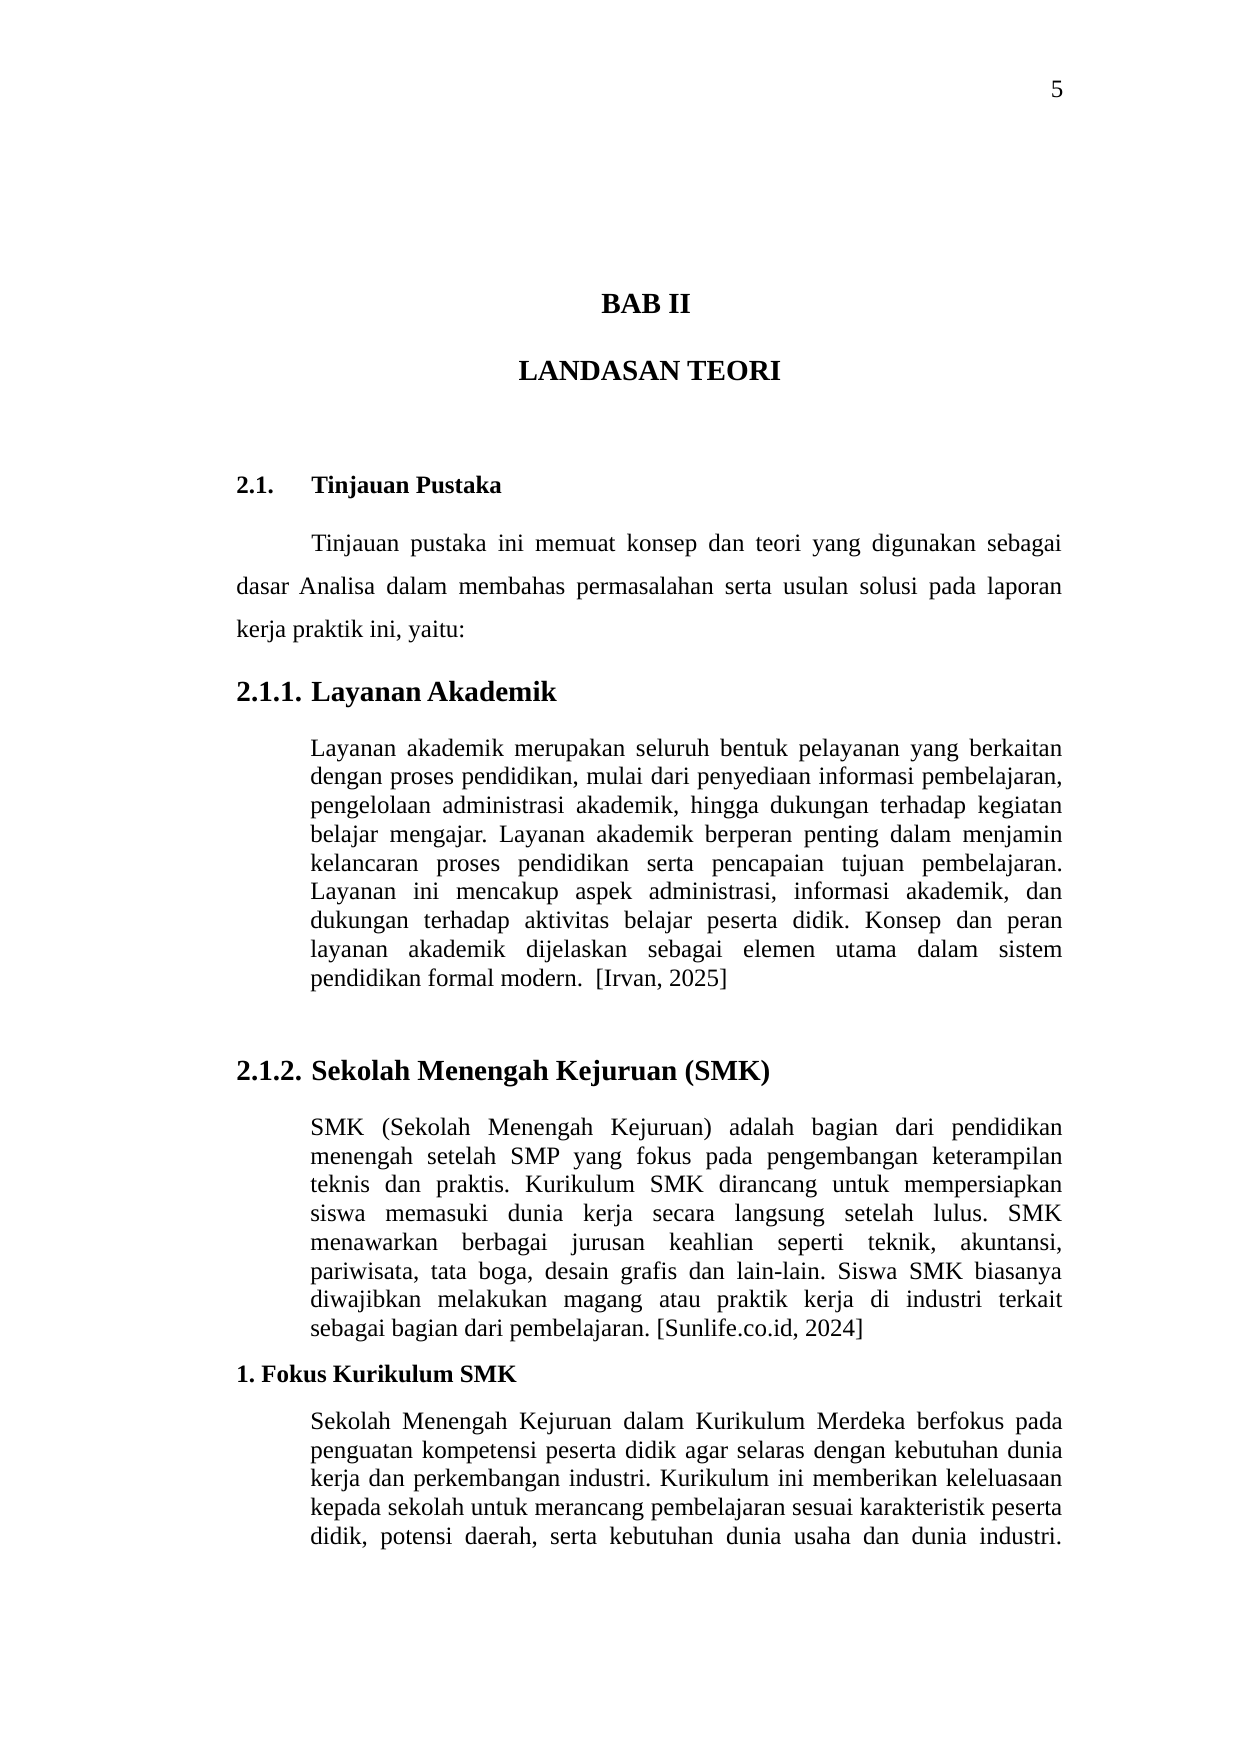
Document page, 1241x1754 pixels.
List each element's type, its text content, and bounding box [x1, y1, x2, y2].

text Tinjauan pustaka ini memuat konsep dan teori yang digunakan sebagai dasar Analisa dalam membahas permasalahan serta usulan solusi pada laporan kerja praktik ini, yaitu: [236, 528, 1063, 643]
text Sekolah Menengah Kejuruan (SMK) [236, 1053, 1063, 1087]
text Layanan akademik merupakan seluruh bentuk pelayanan yang berkaitan dengan proses pendidikan, mulai dari penyediaan informasi pembelajaran, pengelolaan administrasi akademik, hingga dukungan terhadap kegiatan belajar mengajar. Layanan akademik berperan penting dalam menjamin kelancaran proses pendidikan serta pencapaian tujuan pembelajaran. Layanan ini mencakup aspek administrasi, informasi akademik, dan dukungan terhadap aktivitas belajar peserta didik. Konsep dan peran layanan akademik dijelaskan sebagai elemen utama dalam sistem pendidikan formal modern. [Irvan, 2025] [310, 733, 1063, 991]
text Layanan Akademik [236, 674, 1063, 707]
text Tinjauan Pustaka [236, 470, 1063, 499]
text SMK (Sekolah Menengah Kejuruan) adalah bagian dari pendidikan menengah setelah SMP yang fokus pada pengembangan keterampilan teknis dan praktis. Kurikulum SMK dirancang untuk mempersiapkan siswa memasuki dunia kerja secara langsung setelah lulus. SMK menawarkan berbagai jurusan keahlian seperti teknik, akuntansi, pariwisata, tata boga, desain grafis dan lain-lain. Siswa SMK biasanya diwajibkan melakukan magang atau praktik kerja di industri terkait sebagai bagian dari pembelajaran. [Sunlife.co.id, 2024] [310, 1112, 1063, 1342]
subtitle BAB II LANDASAN TEORI [236, 286, 1063, 387]
list 1. Fokus Kurikulum SMK [236, 1359, 1063, 1387]
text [310, 1406, 1063, 1550]
